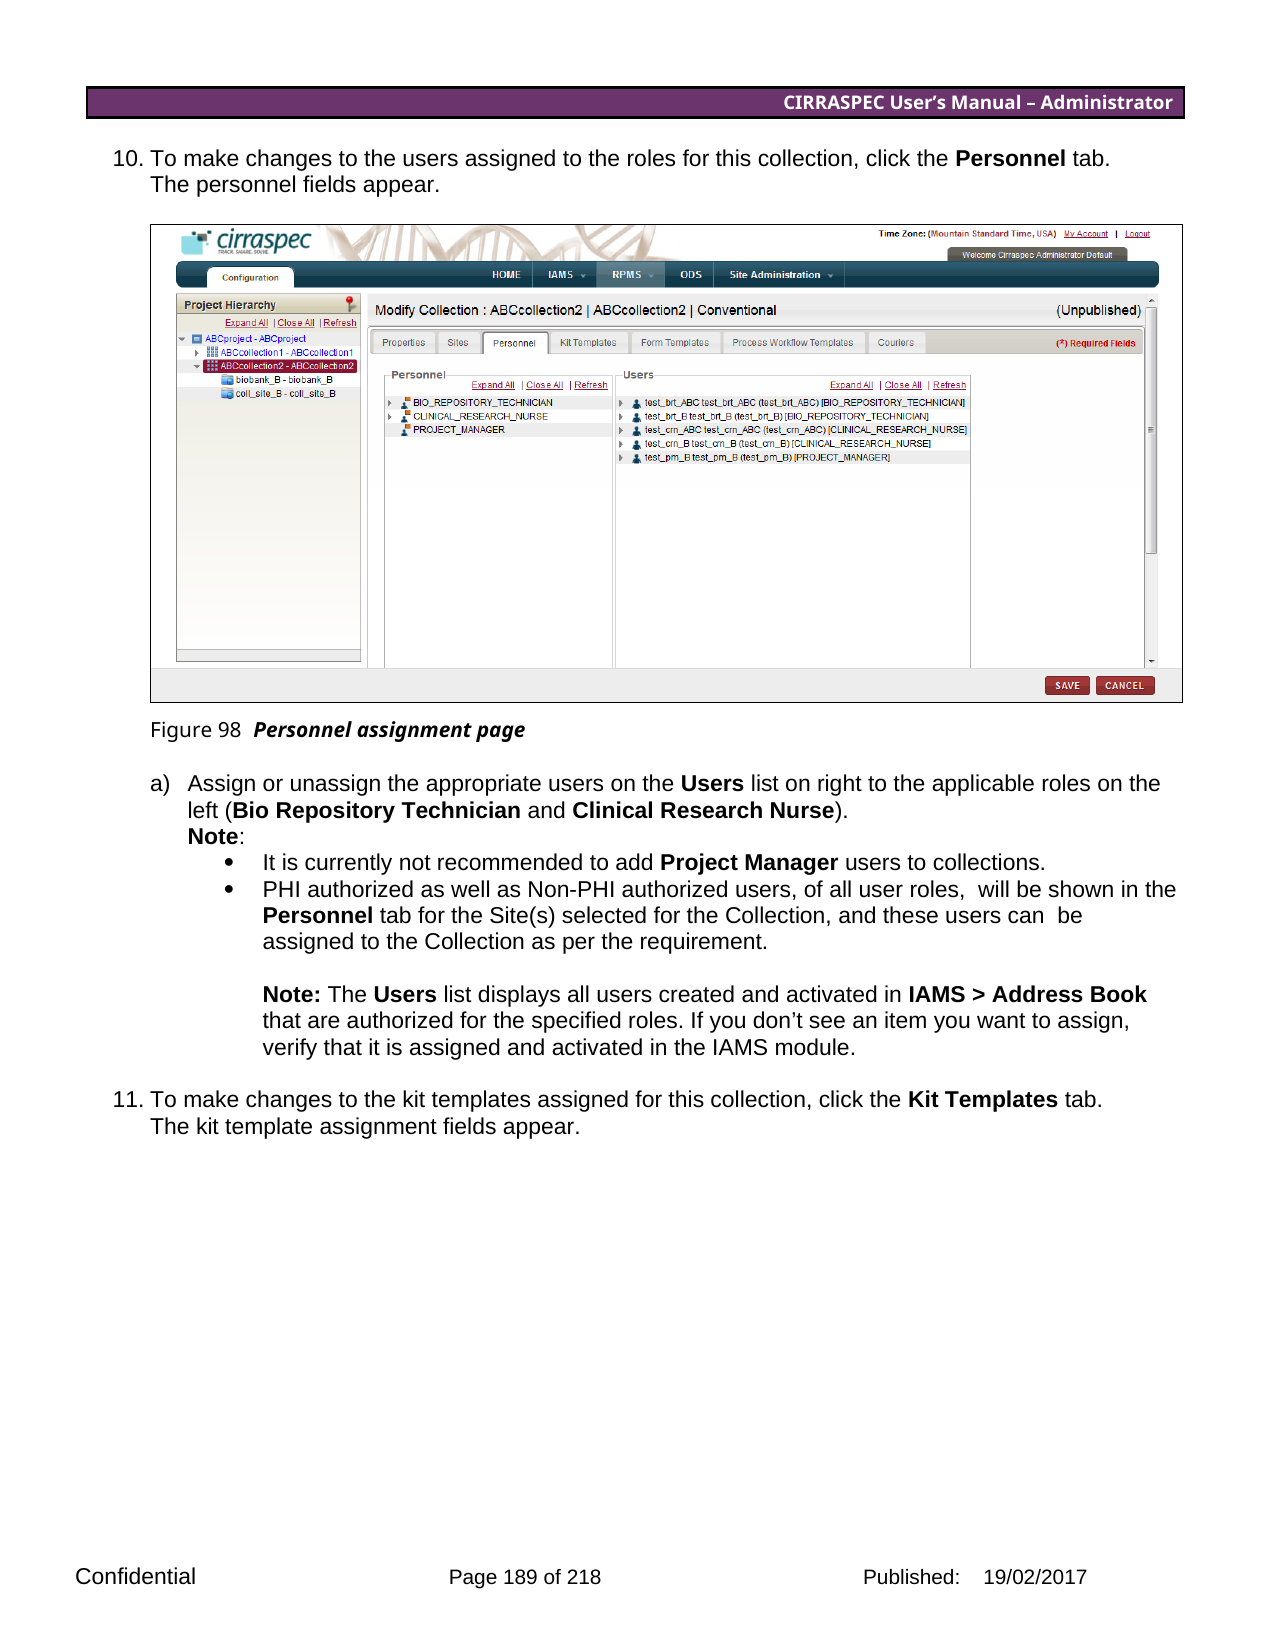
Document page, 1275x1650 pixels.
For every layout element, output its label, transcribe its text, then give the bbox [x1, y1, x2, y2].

list Note: [187, 823, 1181, 849]
list Assign or unassign the appropriate users on the Users list on right to the applicable roles on the left (Bio Repository Technician and Clinical Research Nurse). [150, 770, 1181, 823]
list It is currently not recommended to add Project Manager users to collections. [225, 849, 1181, 876]
text Personnel assignment page [150, 715, 1181, 744]
list PHI authorized as well as Non-PHI authorized users, of all user roles, will be shown in the Personnel tab for the Site(s) selected for the Collection, and these users can be assigned to the Collection as per the requirement. Note: The Users list displays all users created and activated in IAMS > Address Book that are authorized for the specified roles. If you don’t see an item you want to assign, verify that it is assigned and activated in the IAMS module. [225, 876, 1181, 1086]
list To make changes to the users assigned to the roles for this collection, click the Personnel tab. The personnel fields appear. [112, 145, 1124, 224]
picture [151, 225, 1182, 702]
list To make changes to the kit templates assigned for this collection, click the Kit Templates tab. The kit template assignment fields appear. [112, 1086, 1124, 1139]
